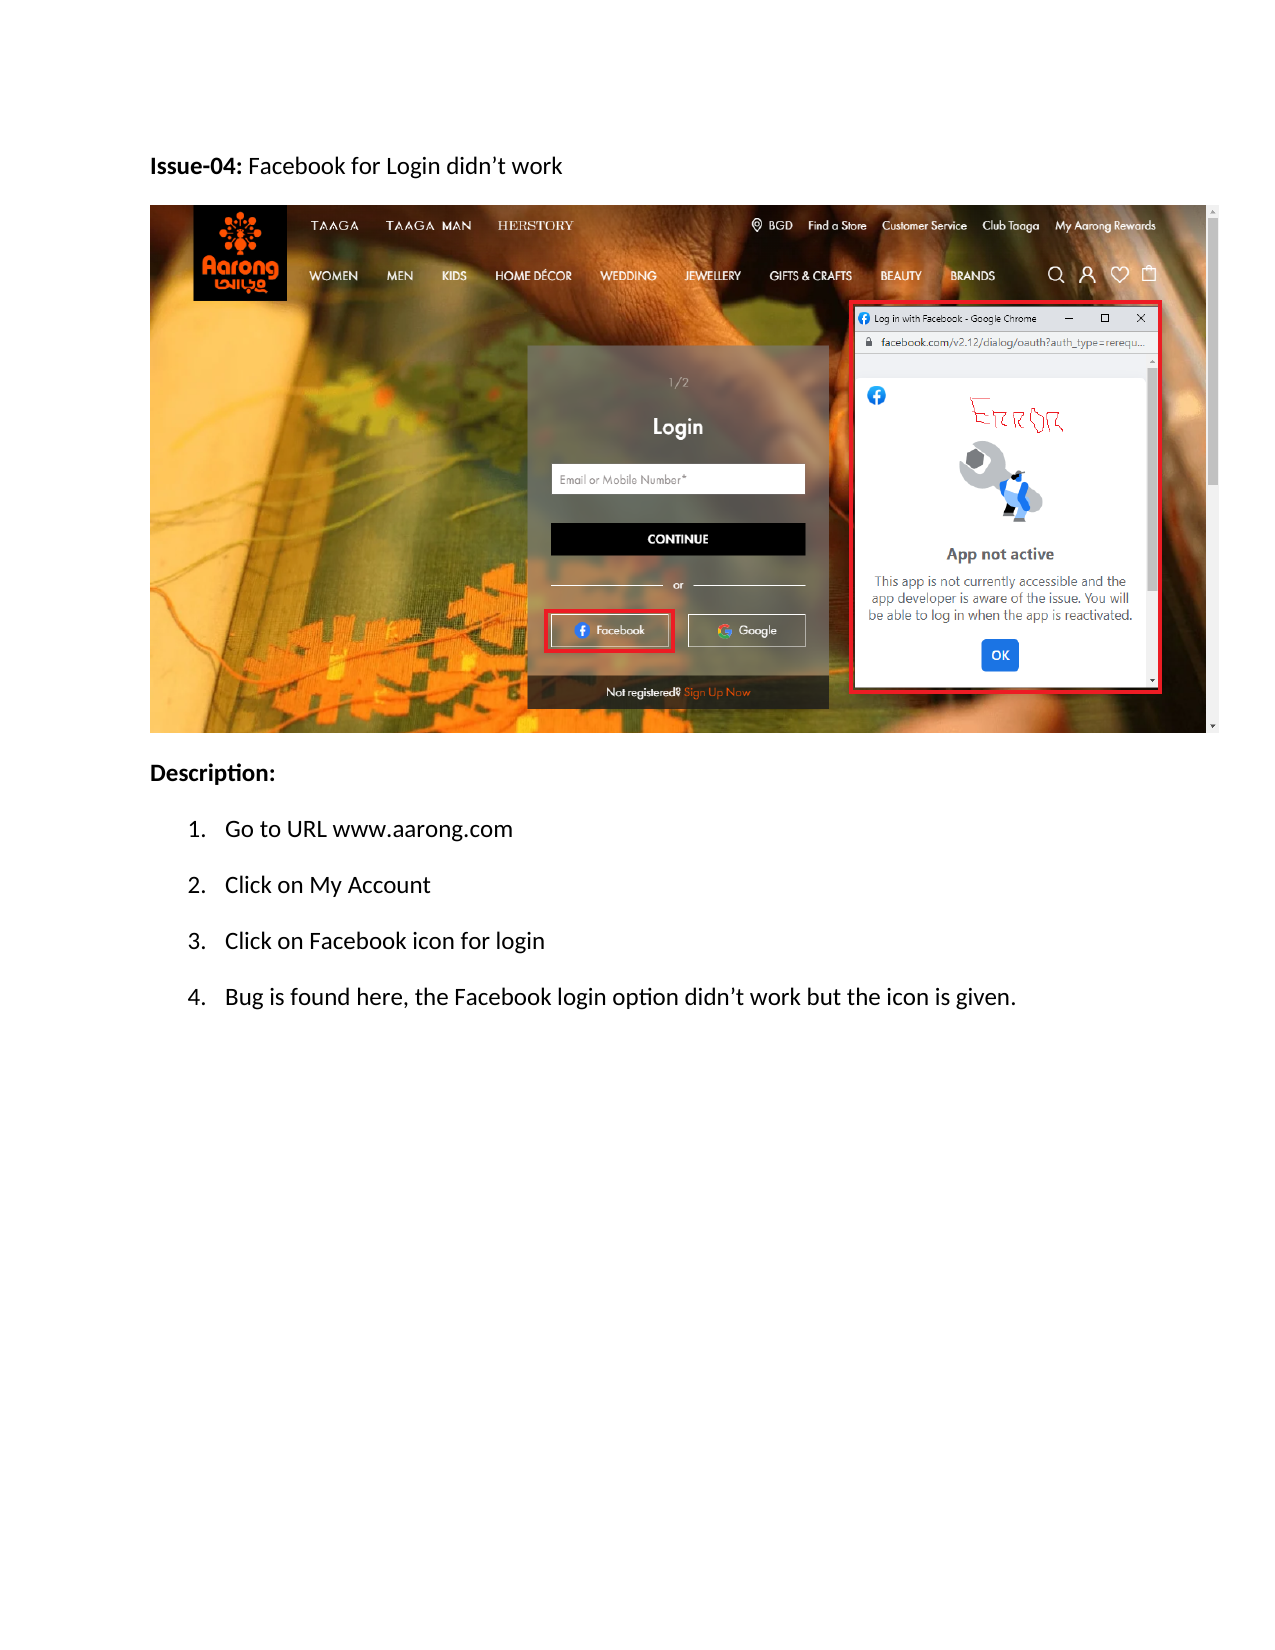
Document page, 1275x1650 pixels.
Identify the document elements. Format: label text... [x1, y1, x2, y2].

list Click on Facebook icon for login [187, 925, 1125, 955]
picture [150, 205, 1219, 733]
list Bug is found here, the Facebook login option didn’t work but the icon is given. [187, 981, 1125, 1011]
text Issue-04: Facebook for Login didn’t work [150, 150, 1125, 181]
text Description: [150, 757, 1125, 788]
list Click on My Account [187, 869, 1125, 899]
list Go to URL www.aarong.com [187, 813, 1125, 844]
